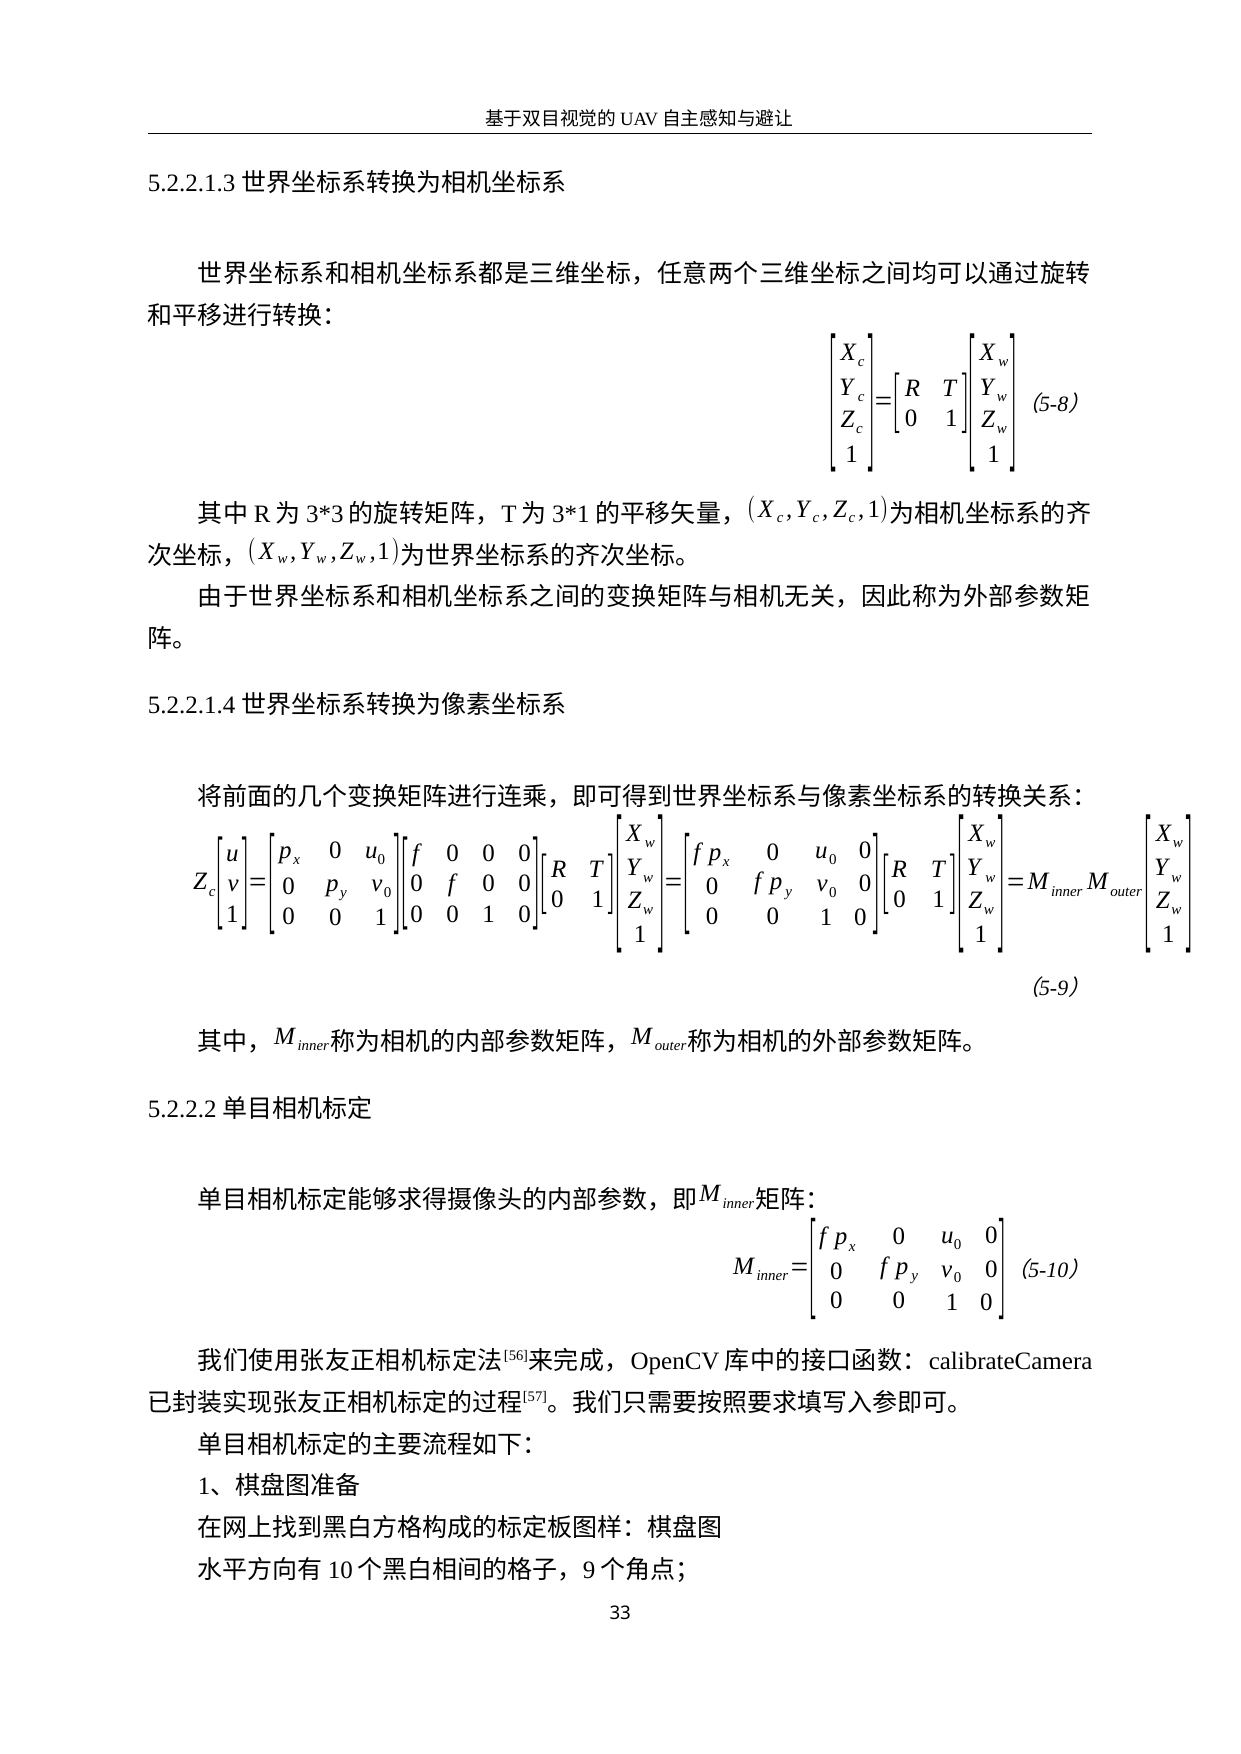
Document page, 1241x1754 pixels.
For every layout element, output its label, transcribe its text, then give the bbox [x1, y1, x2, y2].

list 水平方向有10个黑白相间的格子，9个角点； [148, 1545, 1092, 1586]
list 我们使用张友正相机标定法[56]来完成，OpenCV库中的接口函数：calibrateCamera已封装实现张友正相机标定的过程[57]。我们只需要按照要求填写入参即可。 [148, 1336, 1092, 1420]
list 单目相机标定的主要流程如下： [148, 1420, 1092, 1461]
list 世界坐标系和相机坐标系都是三维坐标，任意两个三维坐标之间均可以通过旋转和平移进行转换： [148, 249, 1092, 332]
list 单目相机标定能够求得摄像头的内部参数，即矩阵： [148, 1175, 1092, 1217]
text （5-10） [148, 1217, 1092, 1321]
subtitle 5.2.2.1.3 世界坐标系转换为相机坐标系 [148, 162, 1092, 199]
subtitle 5.2.2.2 单目相机标定 [148, 1088, 1092, 1124]
text （5-9） [148, 813, 1092, 1002]
text （5-8） [148, 332, 1092, 473]
list 将前面的几个变换矩阵进行连乘，即可得到世界坐标系与像素坐标系的转换关系： [148, 772, 1092, 813]
list 在网上找到黑白方格构成的标定板图样：棋盘图 [148, 1503, 1092, 1545]
list 1、棋盘图准备 [148, 1461, 1092, 1503]
subtitle 5.2.2.1.4 世界坐标系转换为像素坐标系 [148, 685, 1092, 721]
list 其中R为3*3的旋转矩阵，T为3*1的平移矢量，为相机坐标系的齐次坐标，为世界坐标系的齐次坐标。 [148, 489, 1092, 572]
list 由于世界坐标系和相机坐标系之间的变换矩阵与相机无关，因此称为外部参数矩阵。 [148, 572, 1092, 656]
list 其中，称为相机的内部参数矩阵，称为相机的外部参数矩阵。 [148, 1017, 1092, 1059]
